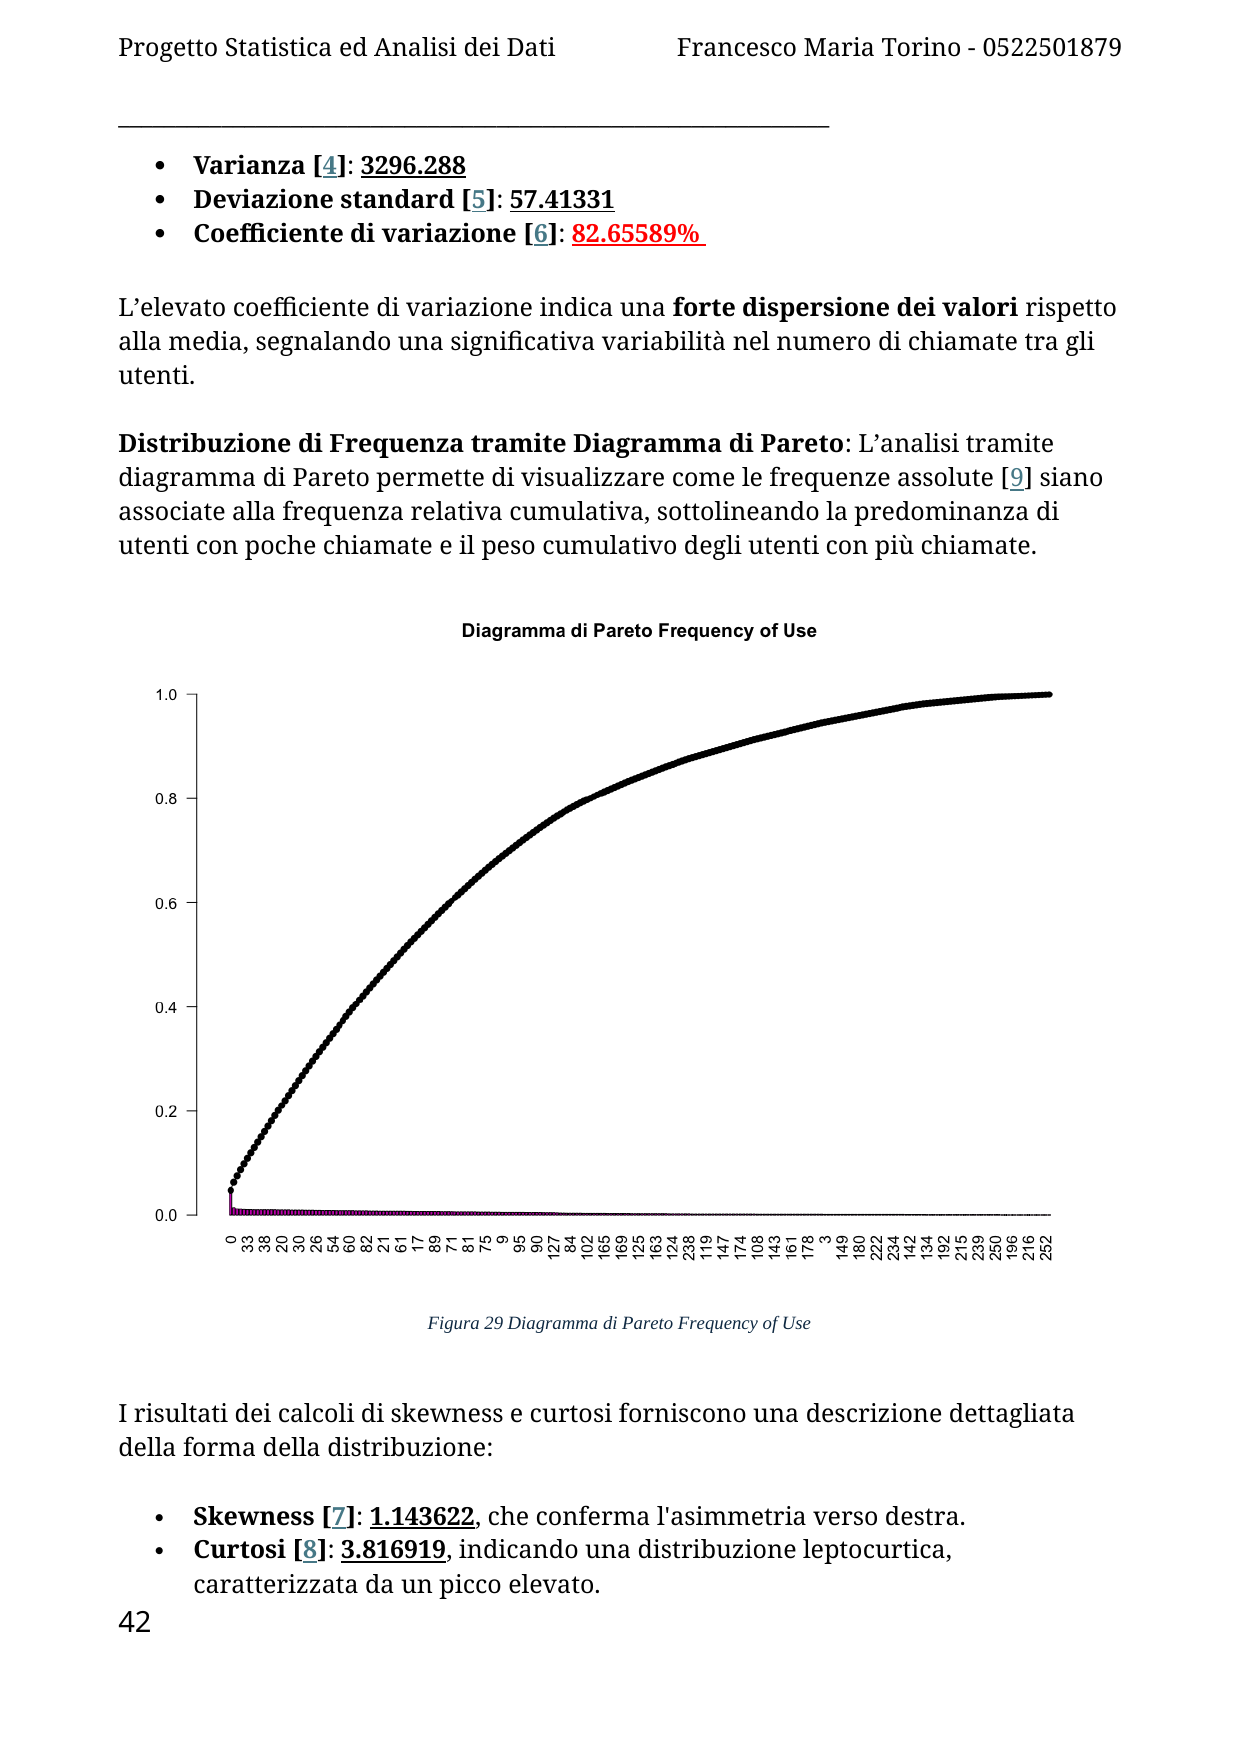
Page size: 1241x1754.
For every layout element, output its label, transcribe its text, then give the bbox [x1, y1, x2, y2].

list Skewness [7]: 1.143622, che conferma l'asimmetria verso destra. [156, 1498, 1122, 1532]
list Coefficiente di variazione [6]: 82.65589% [156, 216, 1122, 250]
text Distribuzione di Frequenza tramite Diagramma di Pareto: L’analisi tramite diagramma di Pareto permette di visualizzare come le frequenze assolute [9] siano associate alla frequenza relativa cumulativa, sottolineando la predominanza di utenti con poche chiamate e il peso cumulativo degli utenti con più chiamate. [118, 426, 1122, 562]
text L’elevato coefficiente di variazione indica una forte dispersione dei valori rispetto alla media, segnalando una significativa variabilità nel numero di chiamate tra gli utenti. [118, 289, 1122, 392]
text I risultati dei calcoli di skewness e curtosi forniscono una descrizione dettagliata della forma della distribuzione: [118, 1396, 1122, 1464]
list Deviazione standard [5]: 57.41331 [156, 182, 1122, 216]
list Varianza [4]: 3296.288 [156, 148, 1122, 182]
picture [118, 590, 1123, 1312]
text Figura 29 Diagramma di Pareto Frequency of Use [118, 1312, 1122, 1333]
list Curtosi [8]: 3.816919, indicando una distribuzione leptocurtica, caratterizzata da un picco elevato. [156, 1532, 1122, 1600]
